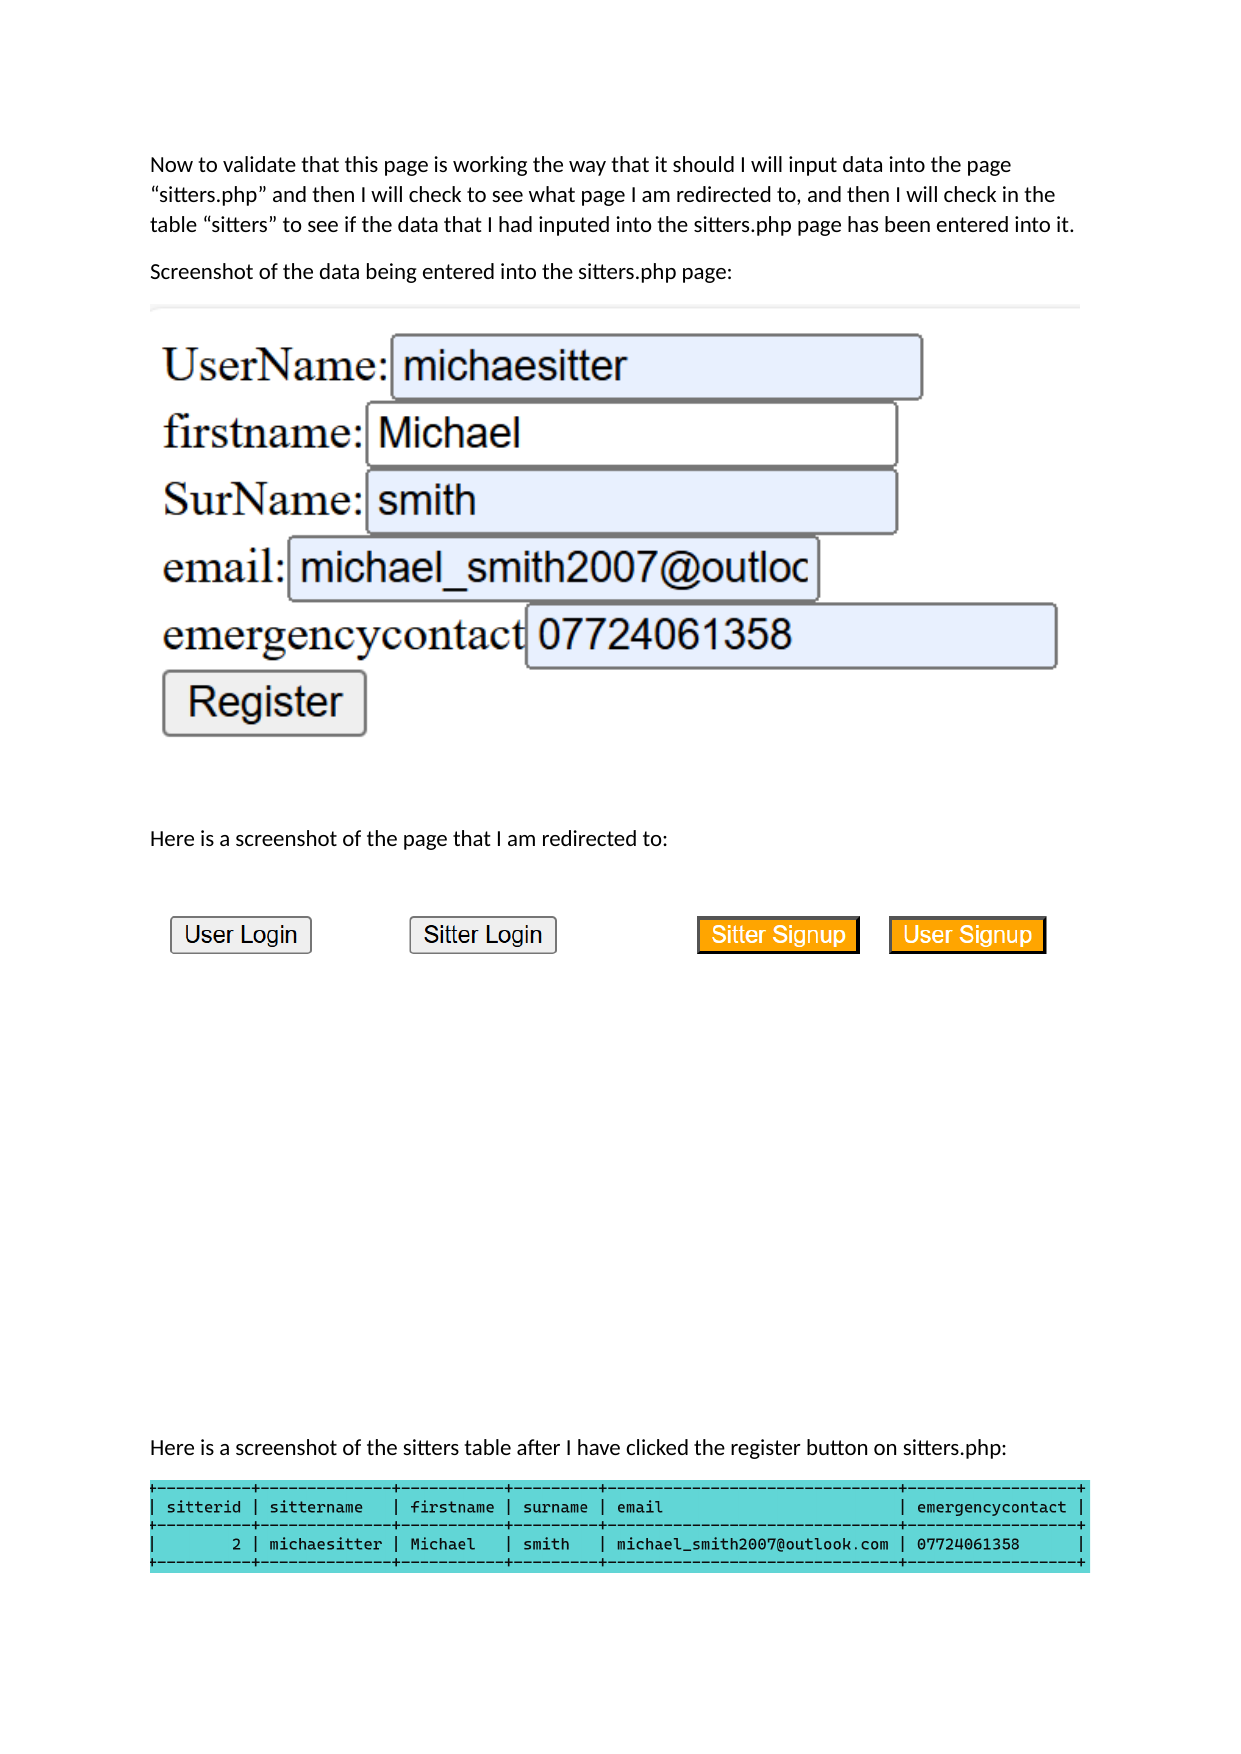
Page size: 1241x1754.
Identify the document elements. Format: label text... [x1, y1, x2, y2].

picture [150, 871, 1091, 1415]
picture [150, 1480, 1091, 1573]
text Here is a screenshot of the page that I am redirected to: [150, 824, 1090, 853]
text Here is a screenshot of the sitters table after I have clicked the register button on sitters.php: [150, 1433, 1090, 1461]
text Screenshot of the data being entered into the sitters.php page: [150, 257, 1090, 285]
picture [150, 304, 1080, 759]
text Now to validate that this page is working the way that it should I will input data into the page “sitters.php” and then I will check to see what page I am redirected to, and then I will check in the table “sitters” to see if the data that I had inputed into the sitters.php page has been entered into it. [150, 150, 1090, 238]
